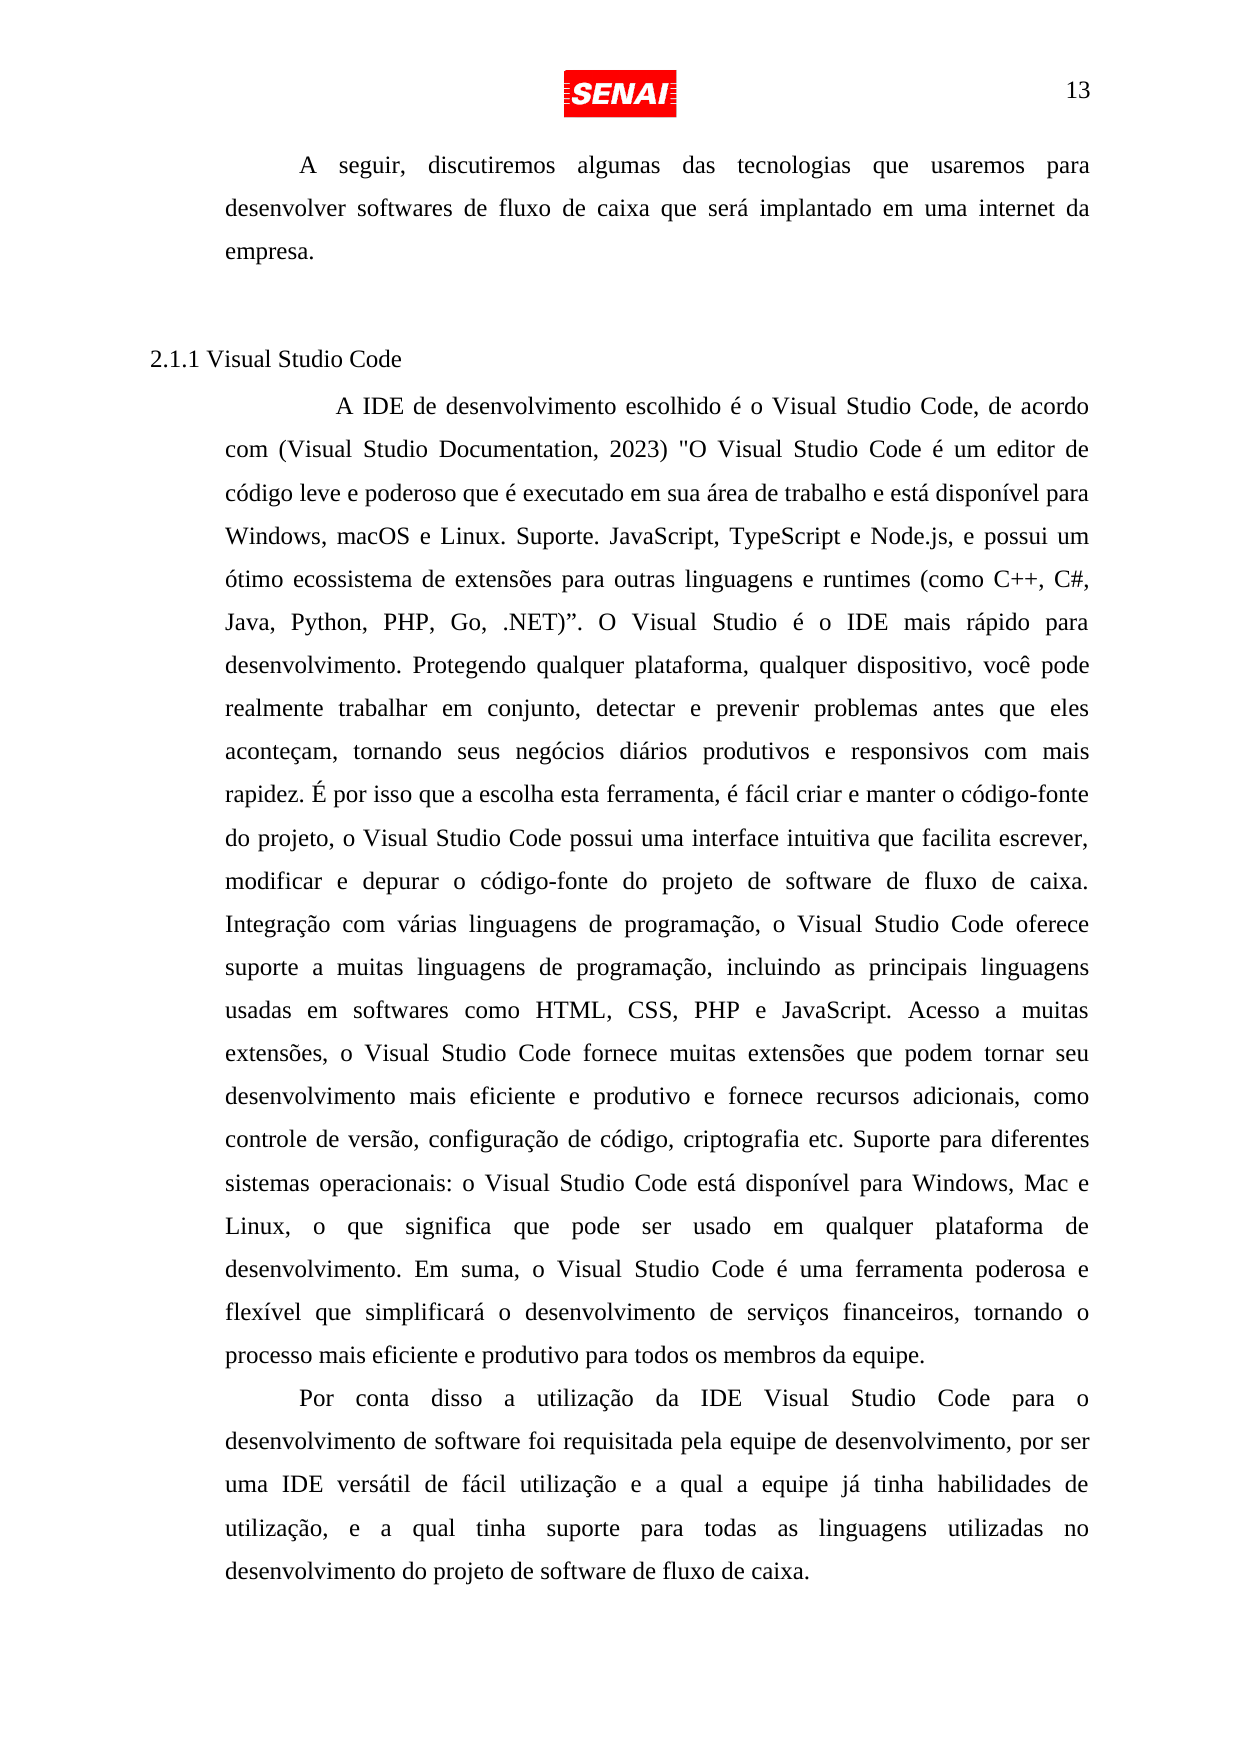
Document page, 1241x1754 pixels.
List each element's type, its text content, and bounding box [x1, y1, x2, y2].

list A IDE de desenvolvimento escolhido é o Visual Studio Code, de acordo com (Visual Studio Documentation, 2023) "O Visual Studio Code é um editor de código leve e poderoso que é executado em sua área de trabalho e está disponível para Windows, macOS e Linux. Suporte. JavaScript, TypeScript e Node.js, e possui um ótimo ecossistema de extensões para outras linguagens e runtimes (como C++, C#, Java, Python, PHP, Go, .NET)”. O Visual Studio é o IDE mais rápido para desenvolvimento. Protegendo qualquer plataforma, qualquer dispositivo, você pode realmente trabalhar em conjunto, detectar e prevenir problemas antes que eles aconteçam, tornando seus negócios diários produtivos e responsivos com mais rapidez. É por isso que a escolha esta ferramenta, é fácil criar e manter o código-fonte do projeto, o Visual Studio Code possui uma interface intuitiva que facilita escrever, modificar e depurar o código-fonte do projeto de software de fluxo de caixa. Integração com várias linguagens de programação, o Visual Studio Code oferece suporte a muitas linguagens de programação, incluindo as principais linguagens usadas em softwares como HTML, CSS, PHP e JavaScript. Acesso a muitas extensões, o Visual Studio Code fornece muitas extensões que podem tornar seu desenvolvimento mais eficiente e produtivo e fornece recursos adicionais, como controle de versão, configuração de código, criptografia etc. Suporte para diferentes sistemas operacionais: o Visual Studio Code está disponível para Windows, Mac e Linux, o que significa que pode ser usado em qualquer plataforma de desenvolvimento. Em suma, o Visual Studio Code é uma ferramenta poderosa e flexível que simplificará o desenvolvimento de serviços financeiros, tornando o processo mais eficiente e produtivo para todos os membros da equipe. [225, 391, 1090, 1369]
subtitle 2.1.1 Visual Studio Code [150, 344, 1090, 372]
list Por conta disso a utilização da IDE Visual Studio Code para o desenvolvimento de software foi requisitada pela equipe de desenvolvimento, por ser uma IDE versátil de fácil utilização e a qual a equipe já tinha habilidades de utilização, e a qual tinha suporte para todas as linguagens utilizadas no desenvolvimento do projeto de software de fluxo de caixa. [225, 1383, 1090, 1584]
picture [539, 56, 701, 131]
list A seguir, discutiremos algumas das tecnologias que usaremos para desenvolver softwares de fluxo de caixa que será implantado em uma internet da empresa. [225, 150, 1090, 265]
